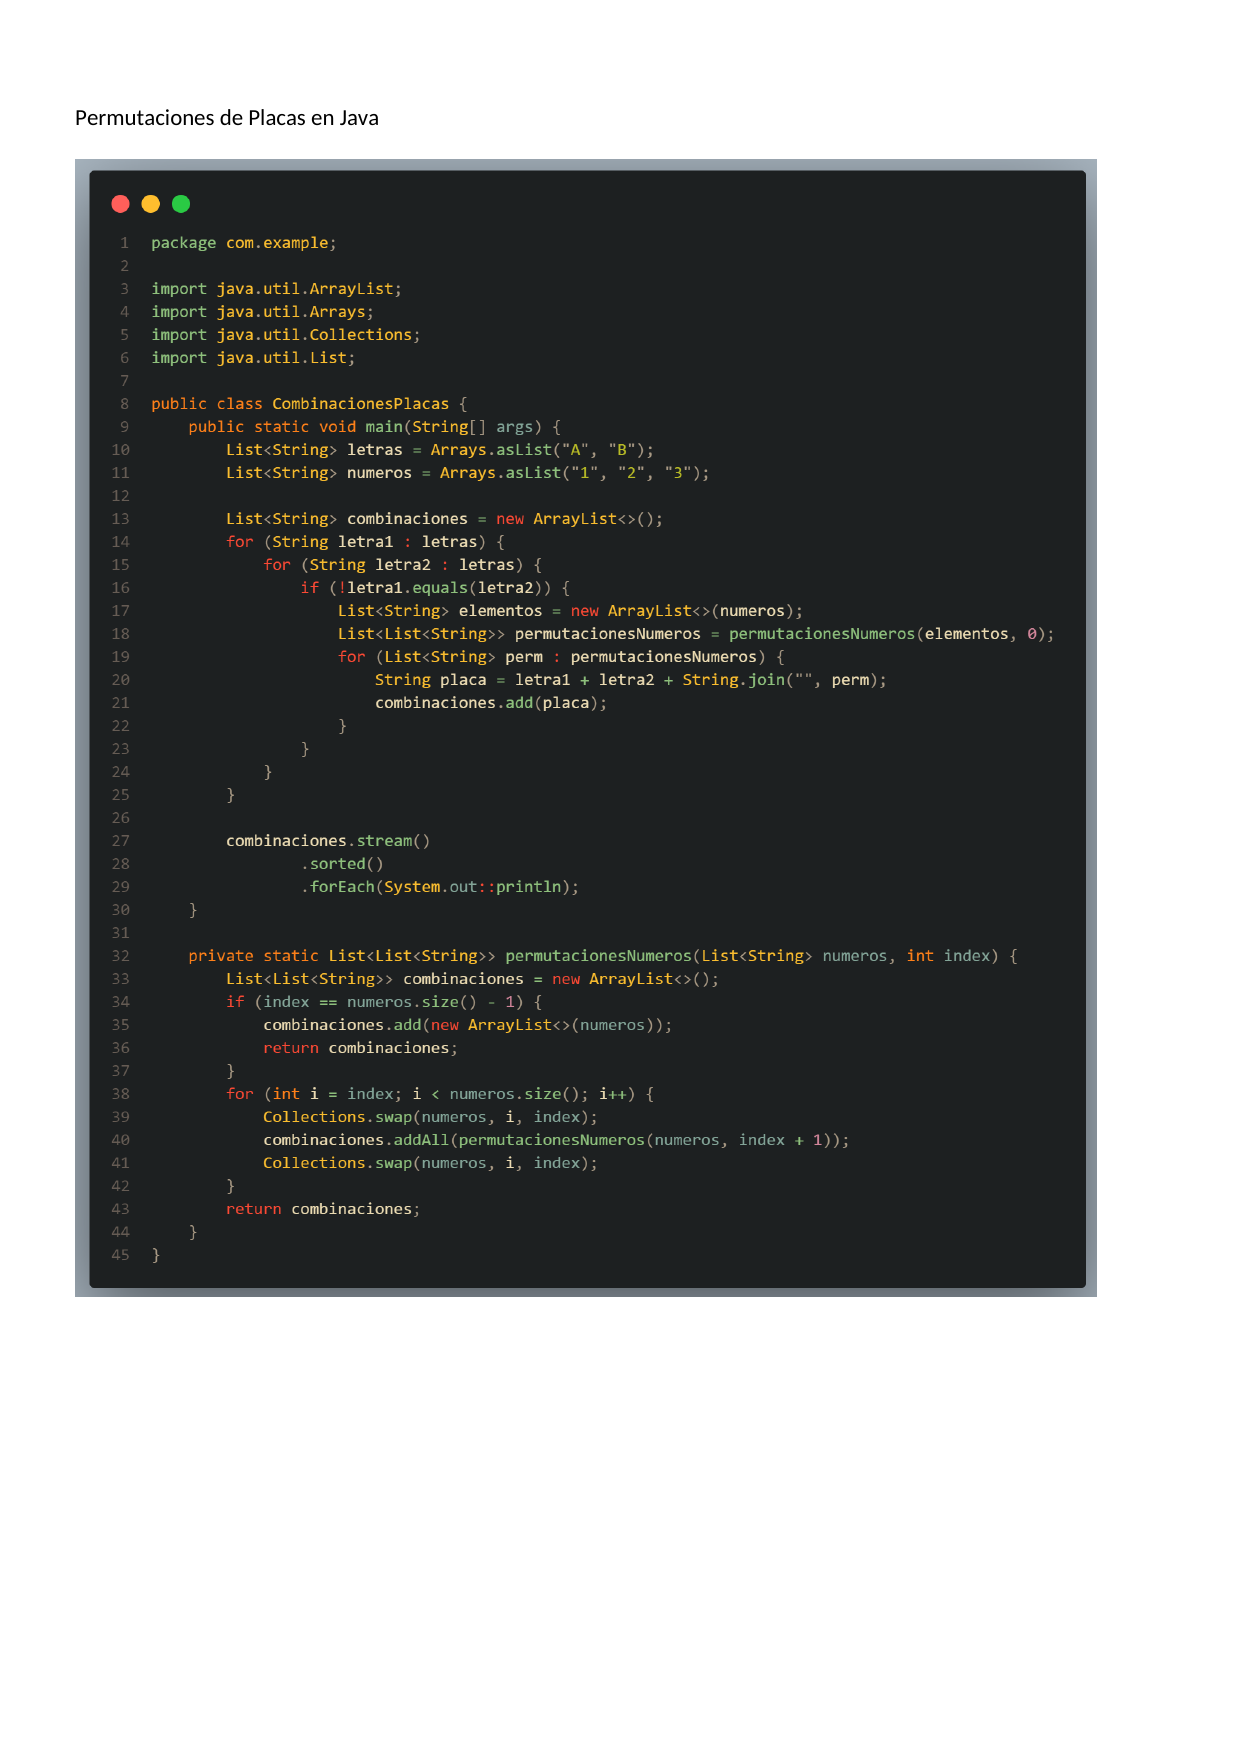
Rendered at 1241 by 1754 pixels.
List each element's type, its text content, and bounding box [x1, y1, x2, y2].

picture [75, 159, 1097, 1297]
text Permutaciones de Placas en Java [75, 103, 1165, 131]
